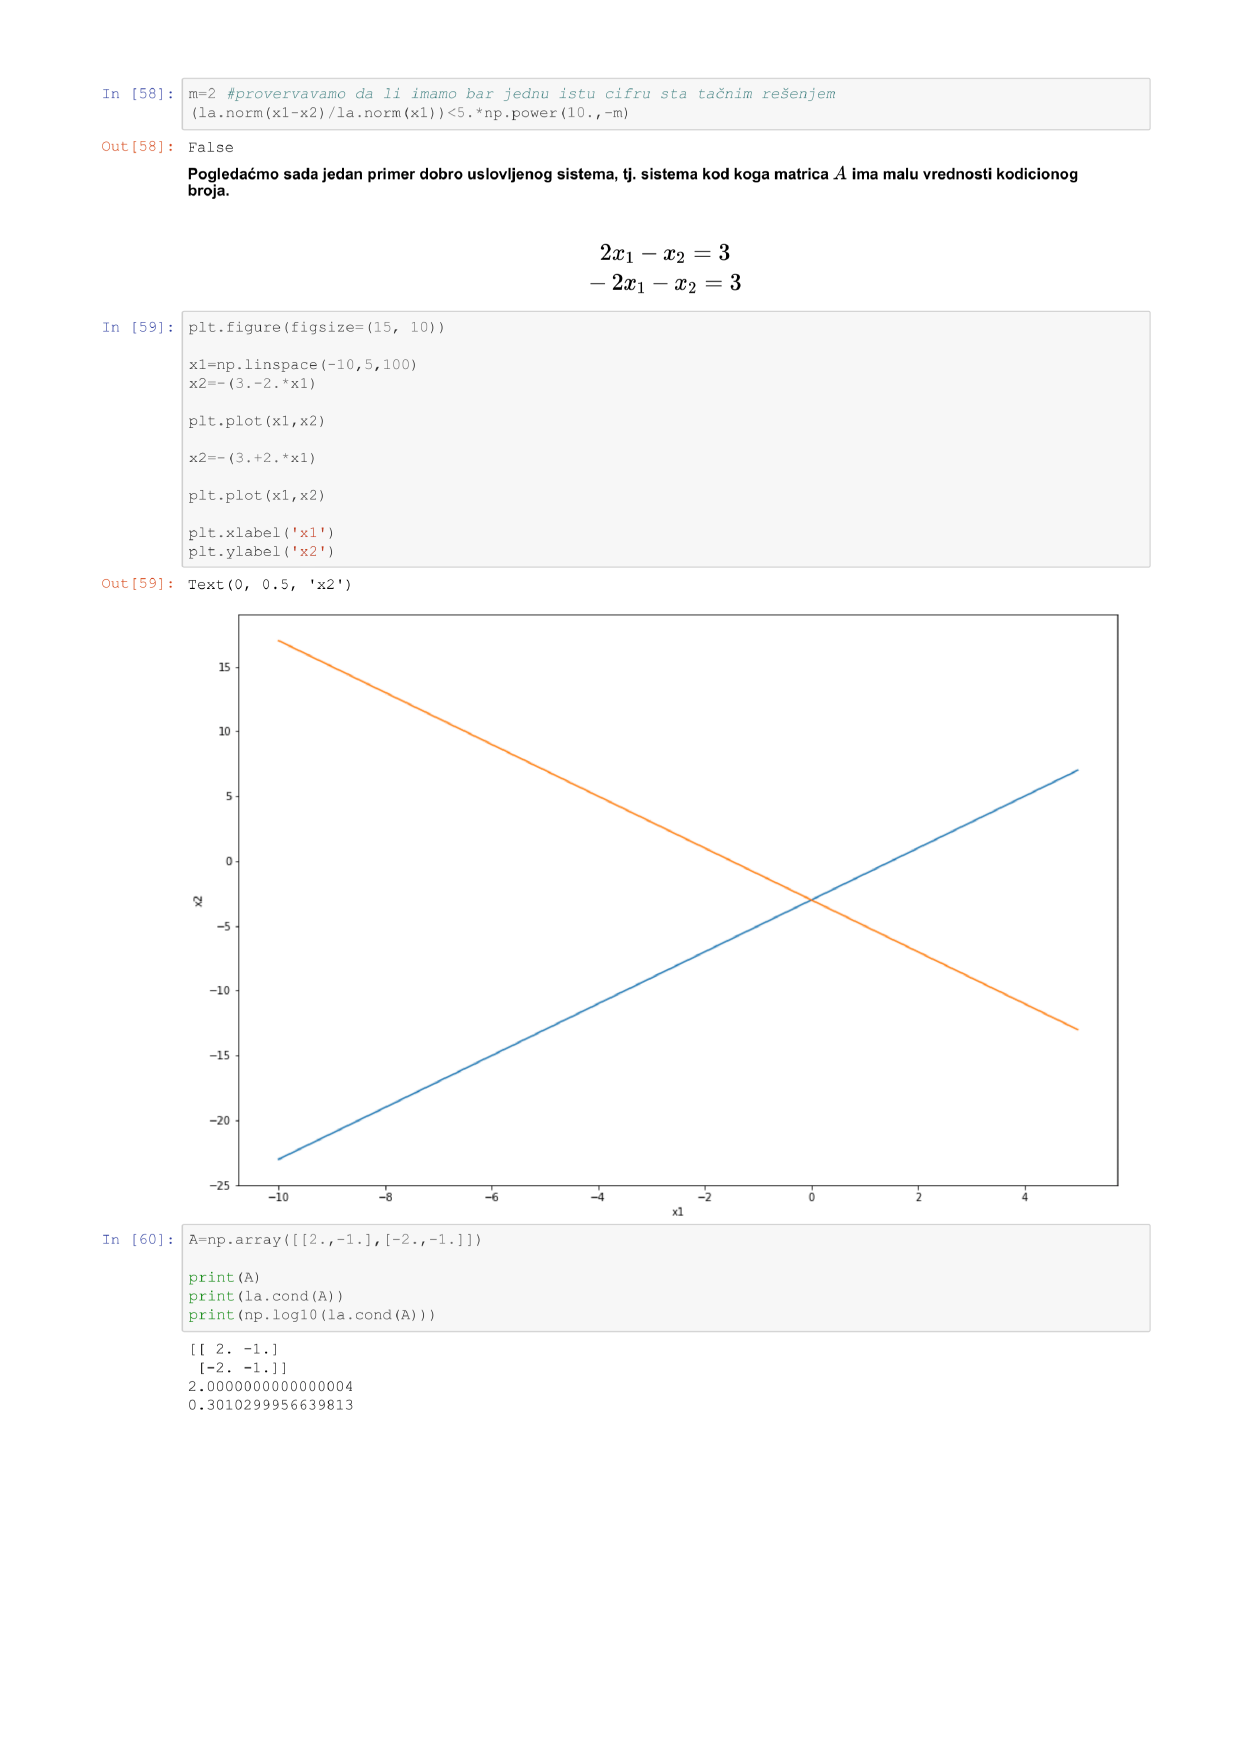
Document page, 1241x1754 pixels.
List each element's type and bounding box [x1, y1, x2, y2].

picture [75, 161, 1166, 297]
picture [75, 1218, 1166, 1412]
picture [75, 75, 1166, 160]
picture [75, 298, 1166, 1217]
